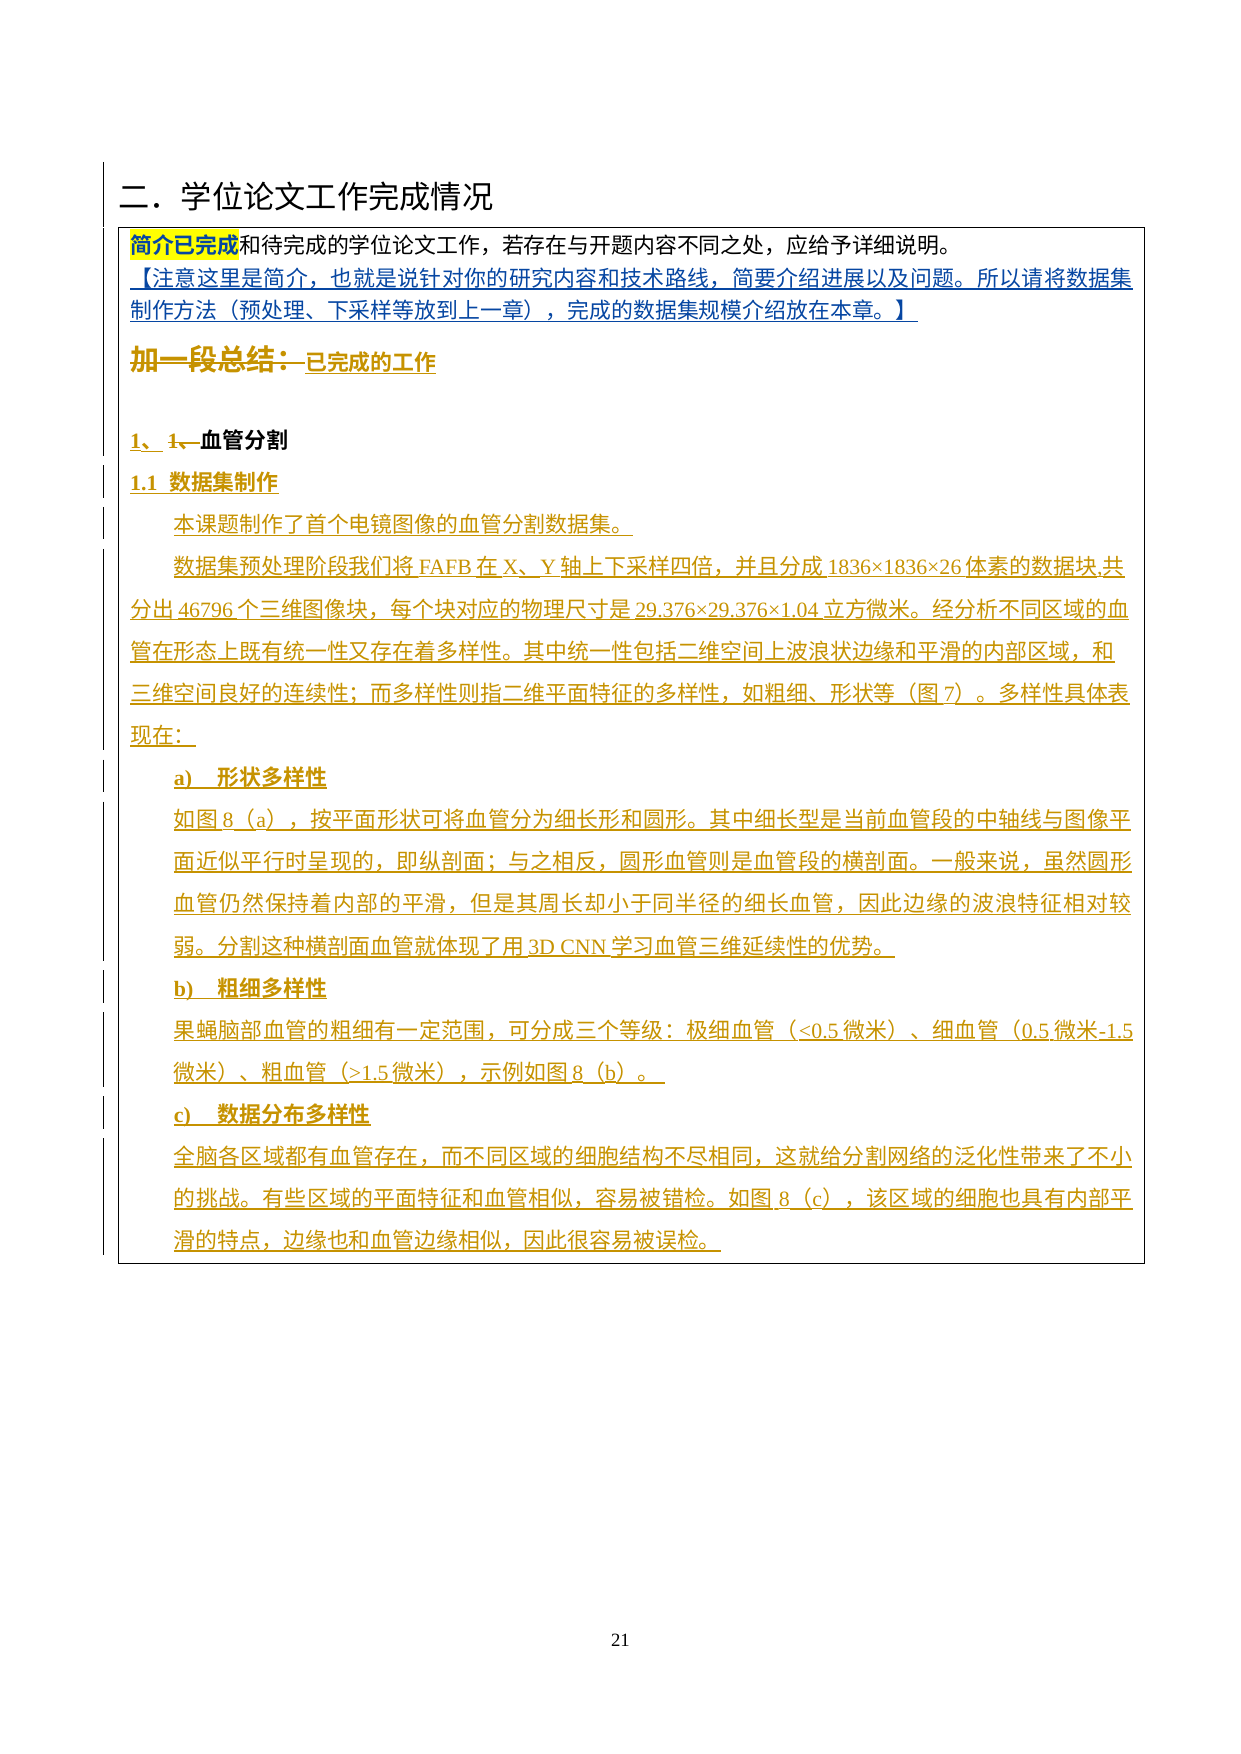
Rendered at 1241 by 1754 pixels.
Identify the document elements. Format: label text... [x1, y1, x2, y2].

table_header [119, 228, 1144, 1263]
text 二．学位论文工作完成情况 [118, 162, 1122, 227]
